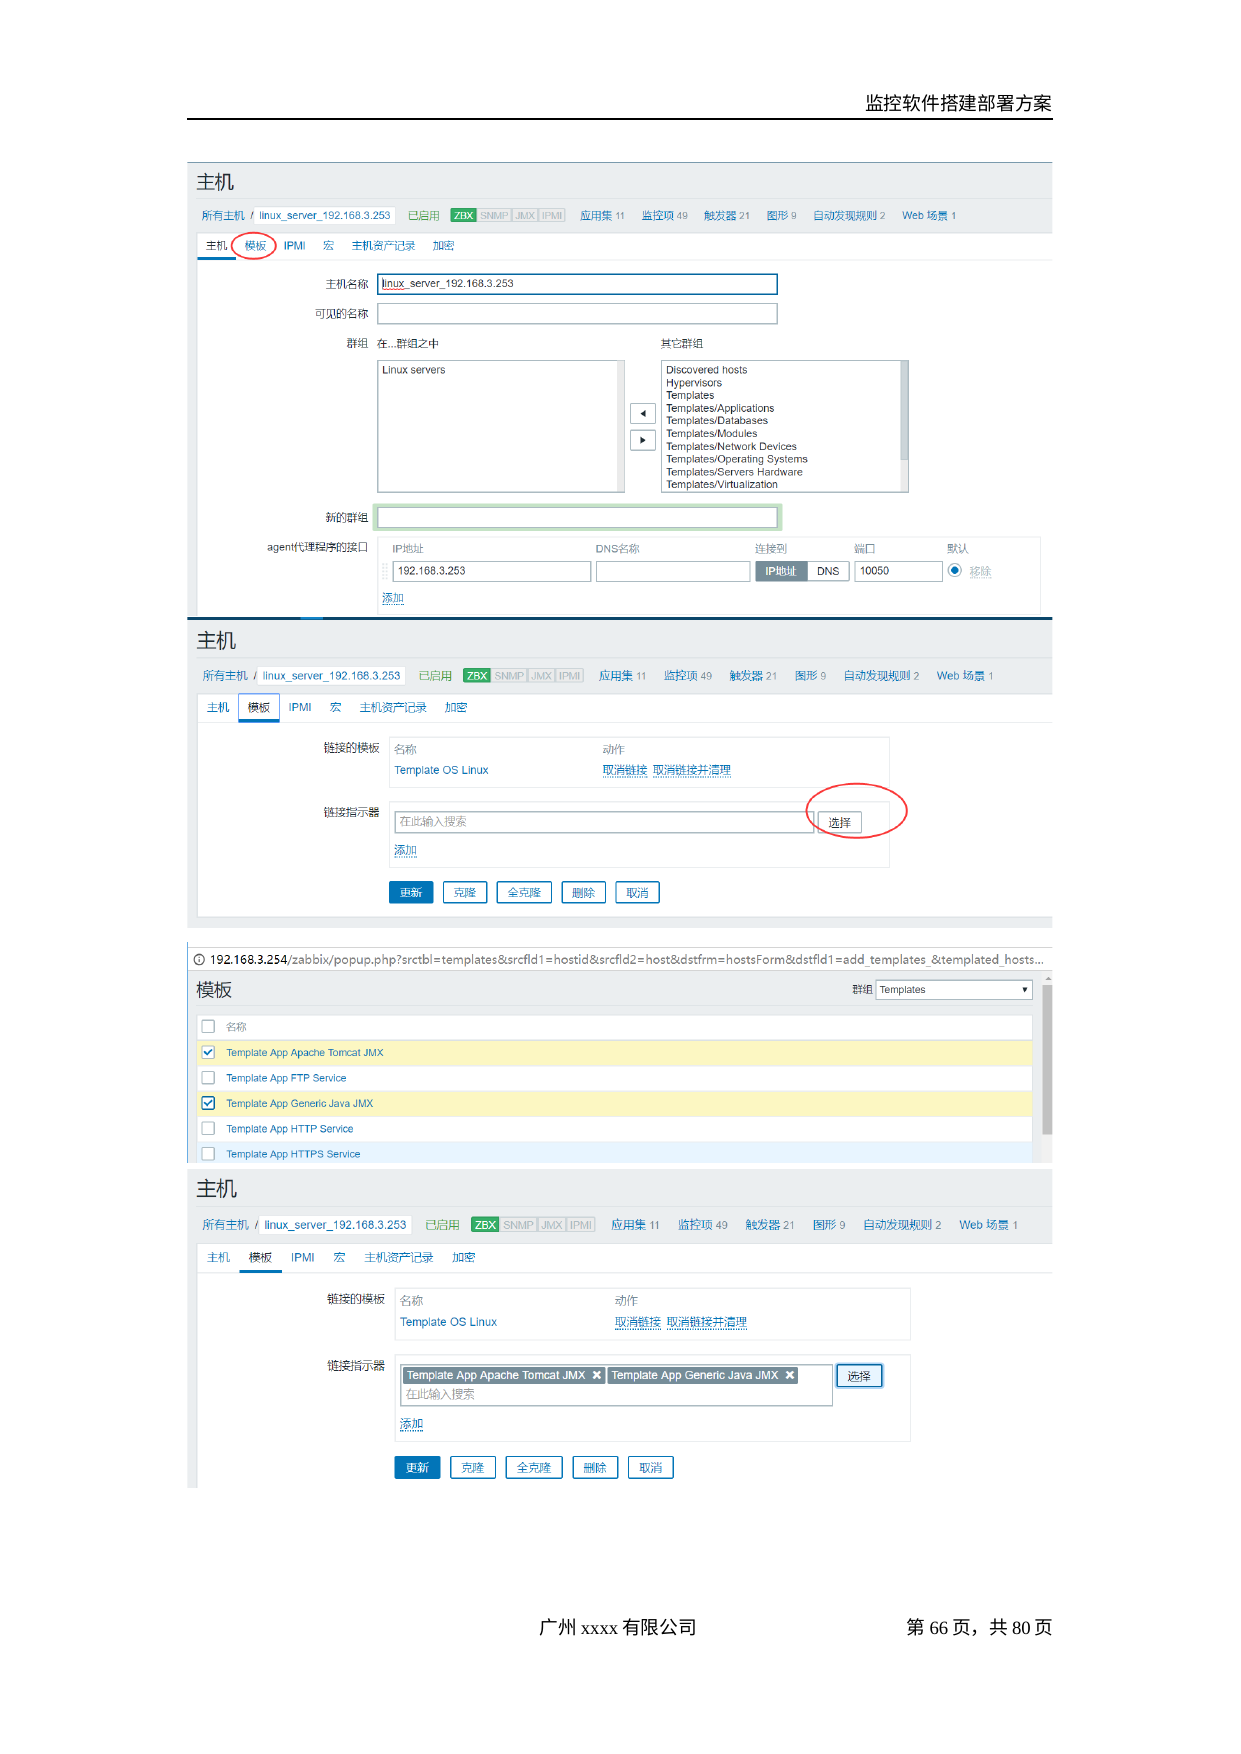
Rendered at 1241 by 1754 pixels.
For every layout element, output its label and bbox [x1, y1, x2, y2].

picture [187, 942, 1053, 1163]
picture [187, 617, 1053, 928]
picture [187, 162, 1053, 616]
picture [187, 1169, 1053, 1488]
